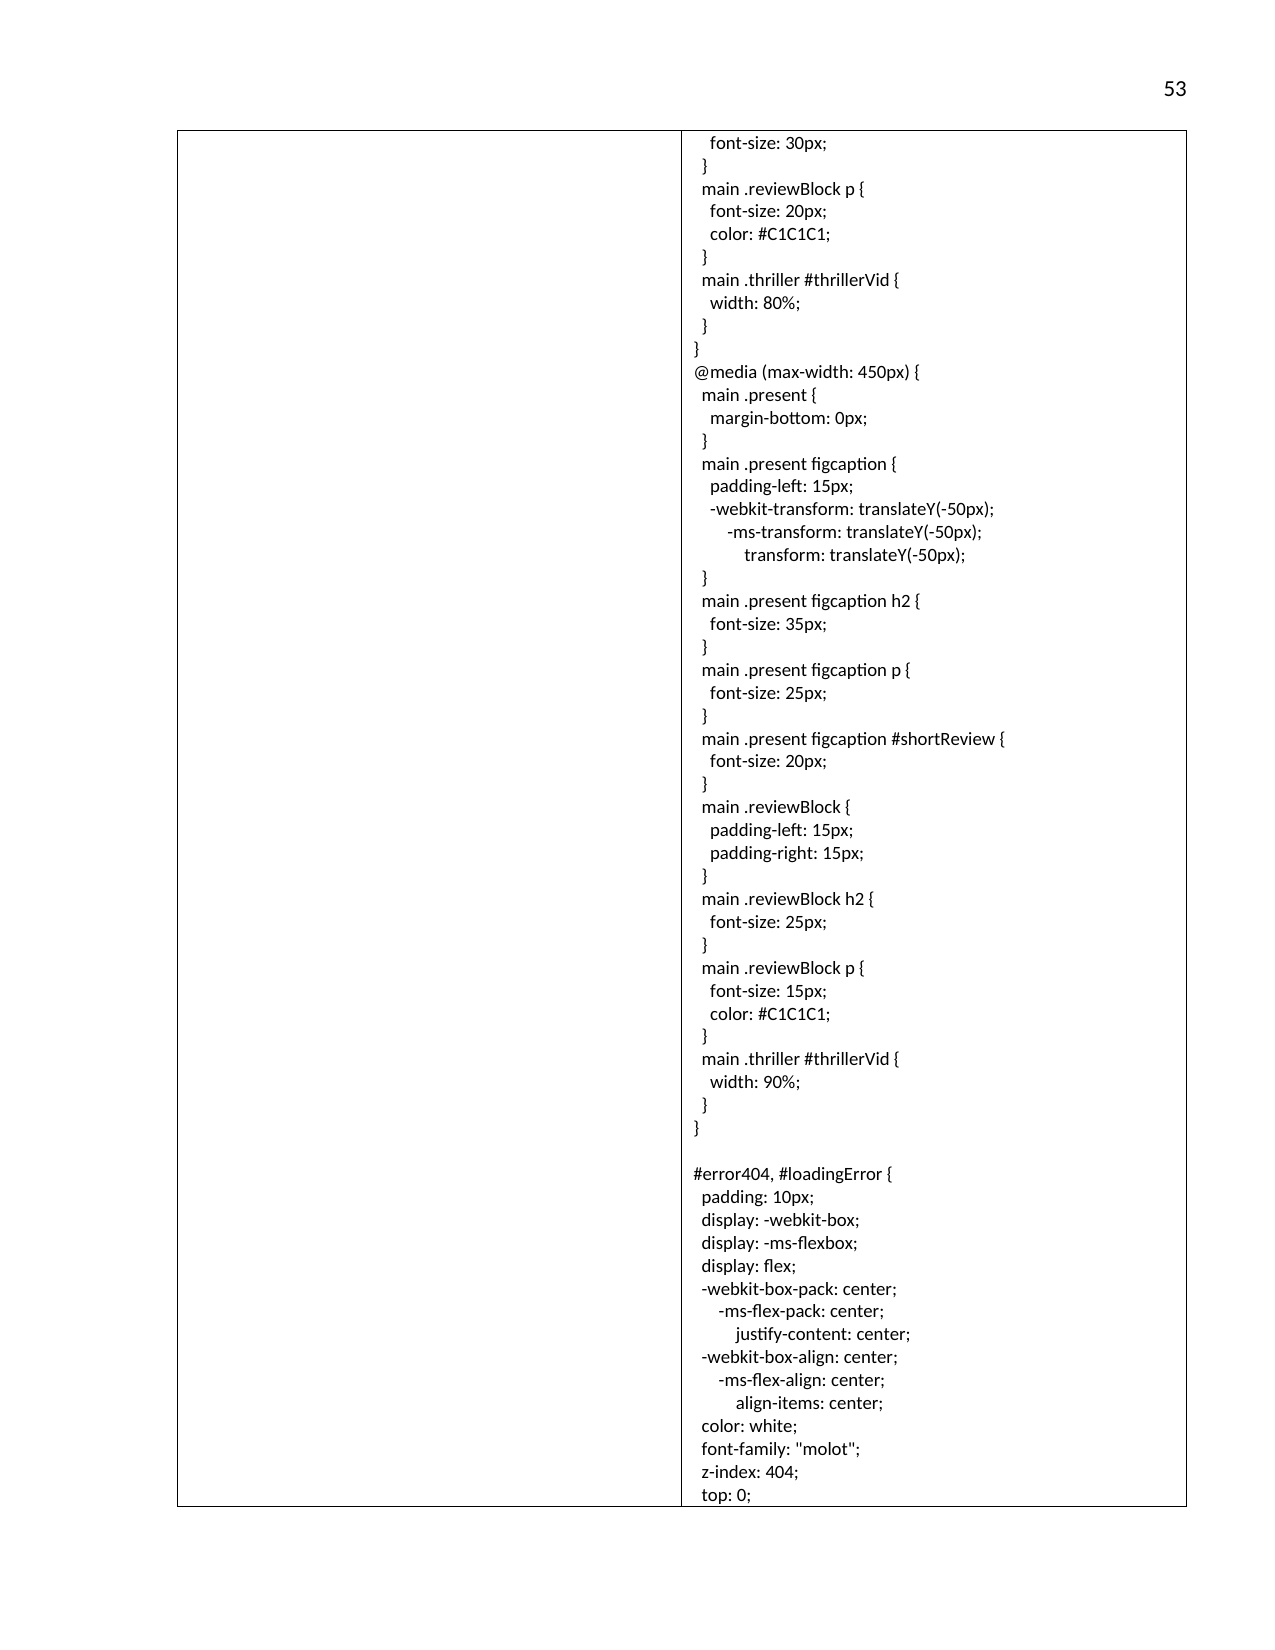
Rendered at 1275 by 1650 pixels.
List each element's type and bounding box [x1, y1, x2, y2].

table_cell [682, 131, 1186, 1506]
table_cell [178, 131, 681, 1506]
